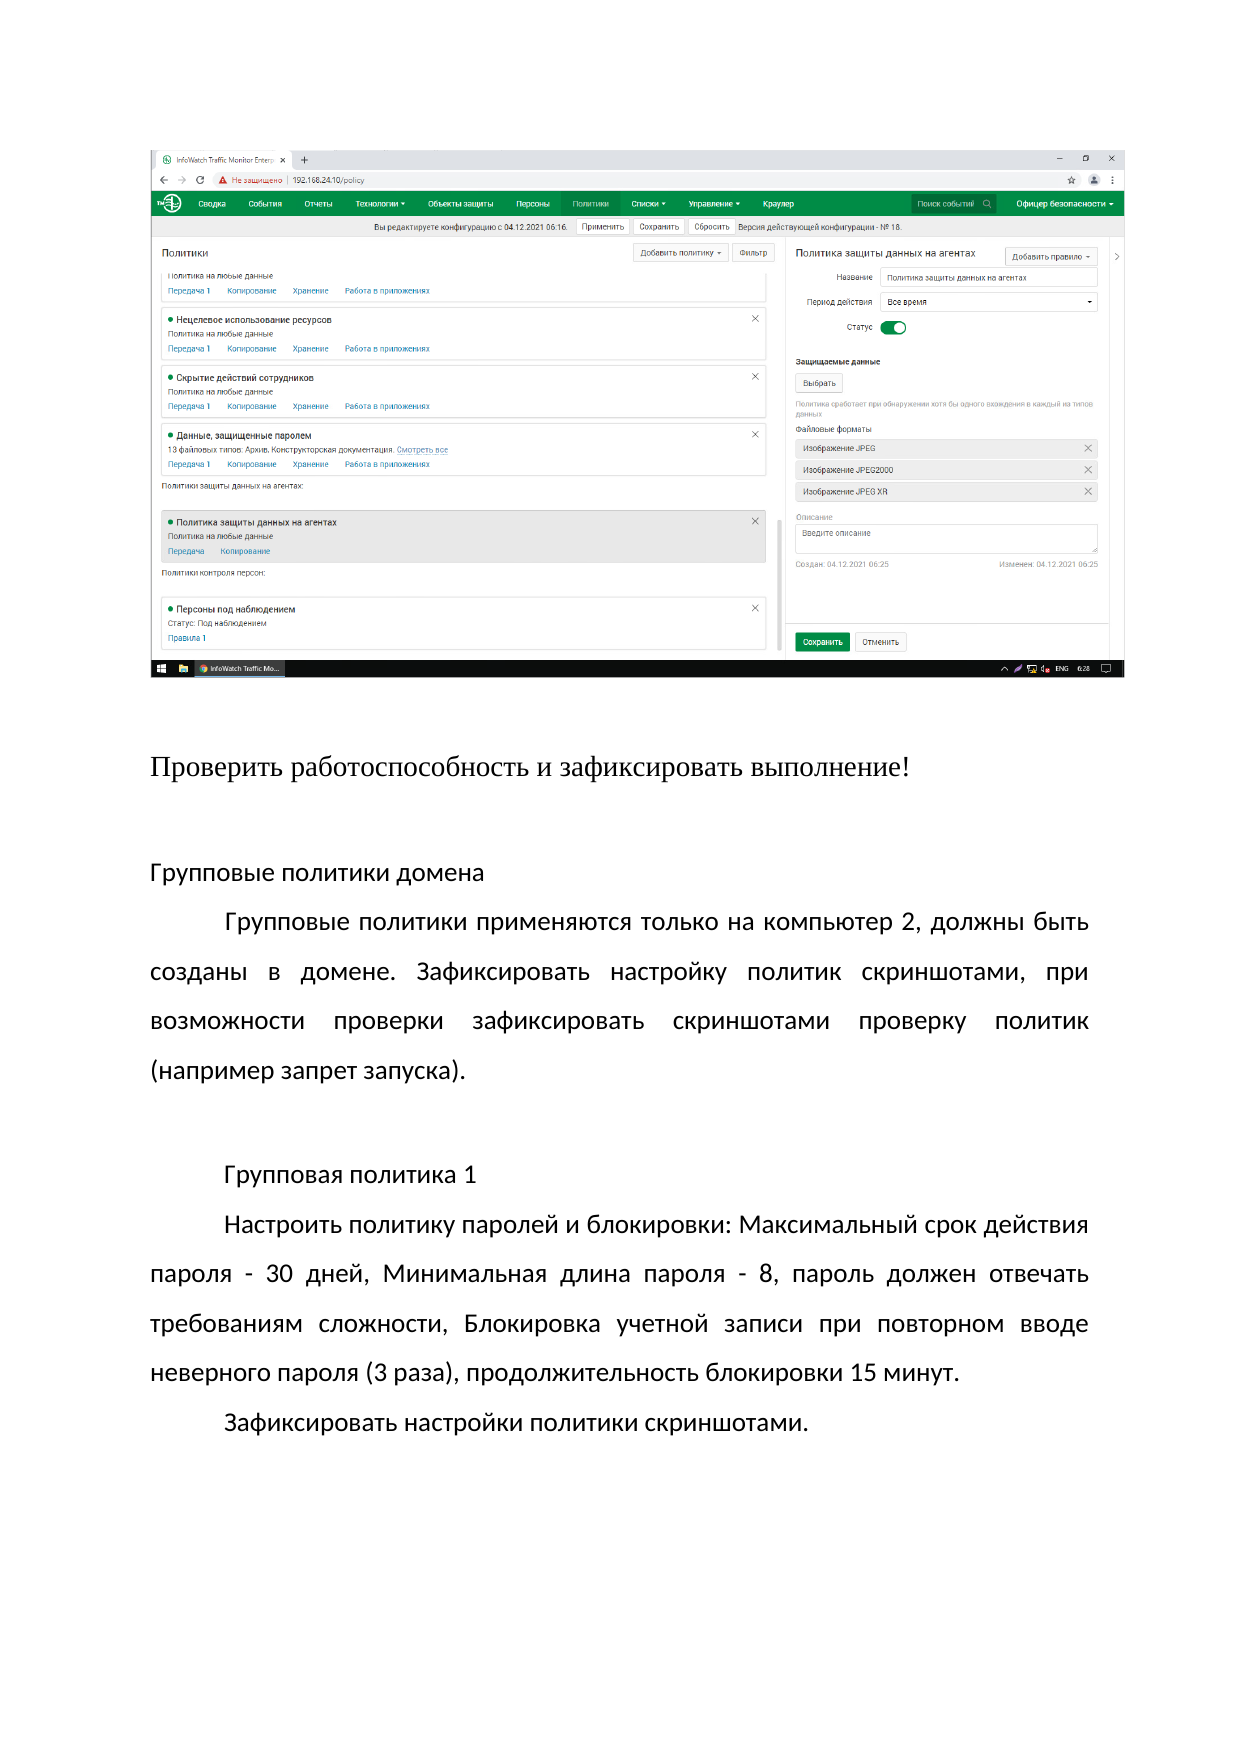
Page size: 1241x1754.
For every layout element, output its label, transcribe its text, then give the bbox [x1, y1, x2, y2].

text Групповая политика 1 [150, 1158, 1090, 1191]
text Проверить работоспособность и зафиксировать выполнение! [150, 749, 1090, 783]
text Зафиксировать настройки политики скриншотами. [150, 1405, 1090, 1438]
picture [150, 150, 1125, 678]
text Групповые политики применяются только на компьютер 2, должны быть созданы в домене. Зафиксировать настройку политик скриншотами, при возможности проверки зафиксировать скриншотами проверку политик (например запрет запуска). [150, 904, 1090, 1086]
text Настроить политику паролей и блокировки: Максимальный срок действия пароля - 30 дней, Минимальная длина пароля - 8, пароль должен отвечать требованиям сложности, Блокировка учетной записи при повторном вводе неверного пароля (3 раза), продолжительность блокировки 15 минут. [150, 1207, 1090, 1389]
text Групповые политики домена [150, 855, 1090, 888]
